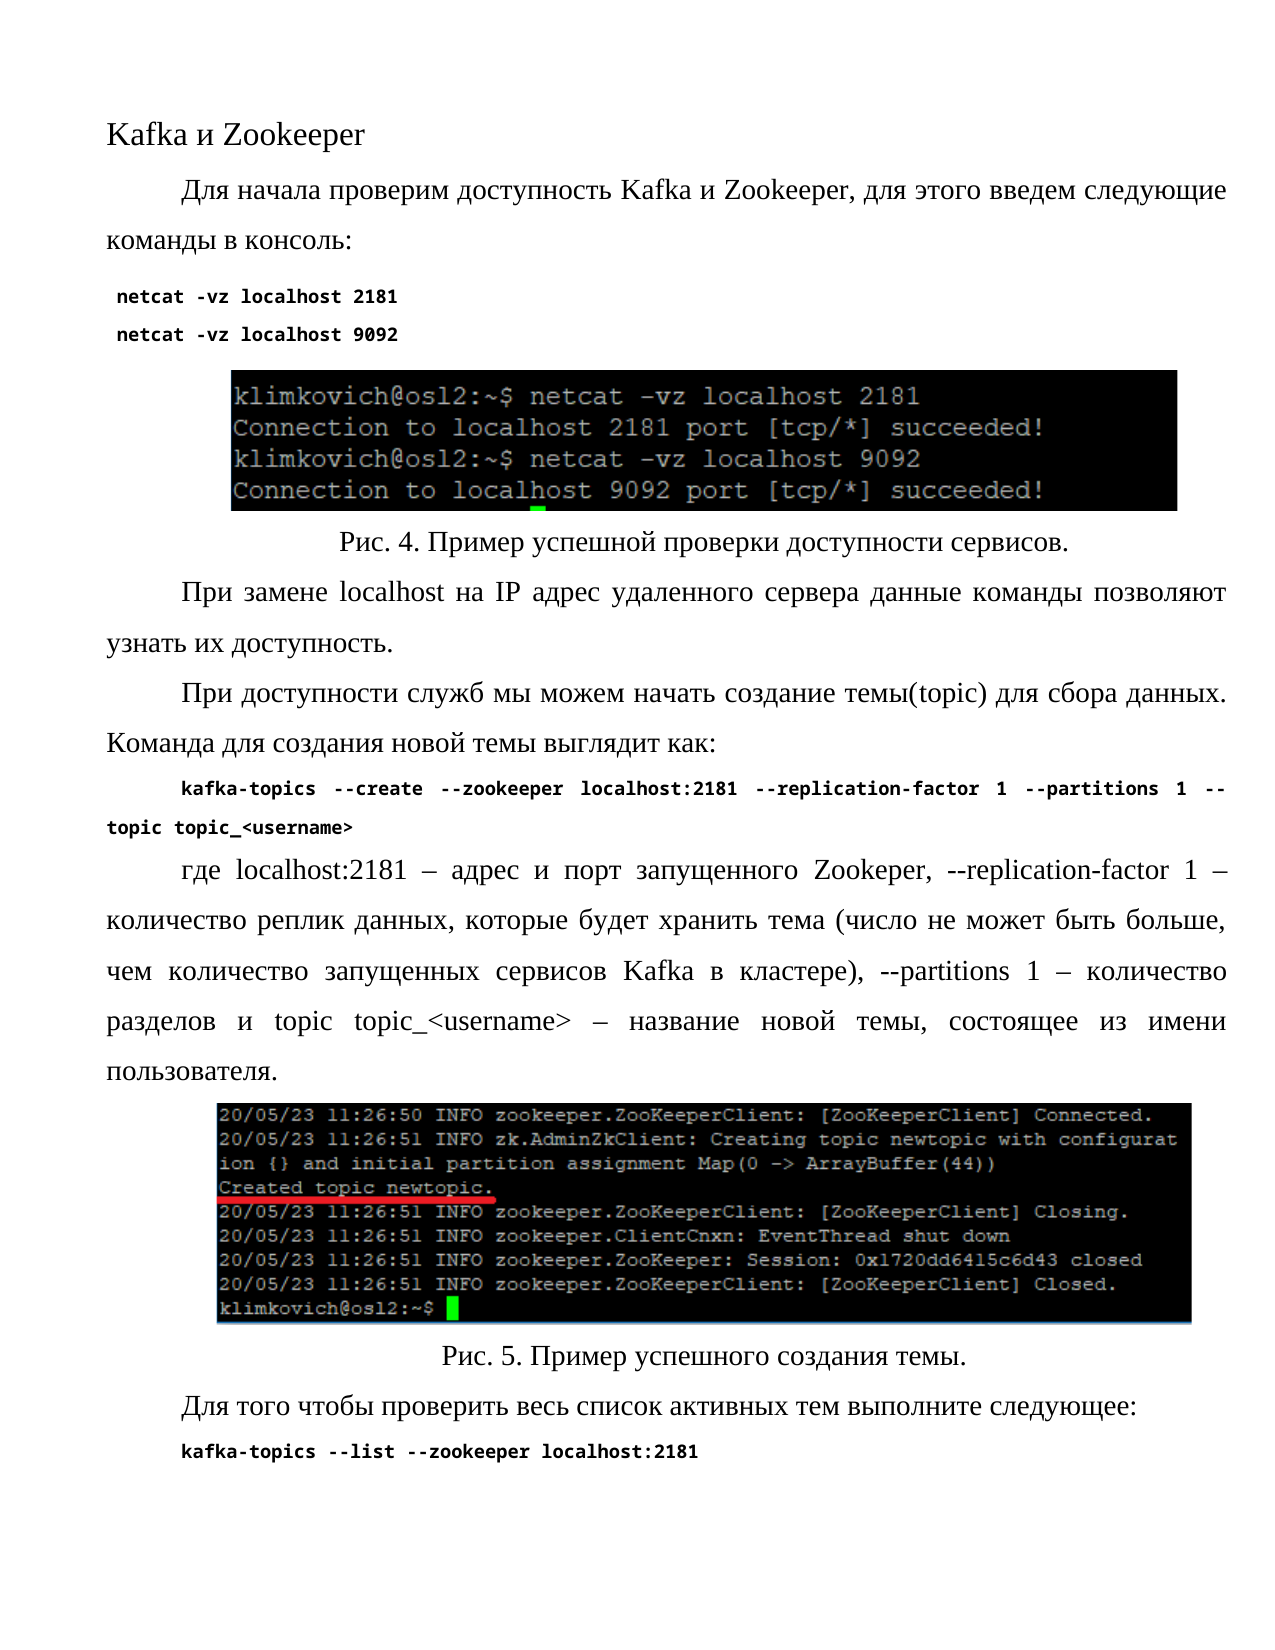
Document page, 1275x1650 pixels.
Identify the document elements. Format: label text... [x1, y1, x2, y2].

picture [216, 1103, 1192, 1325]
picture [230, 370, 1178, 511]
text kafka-topics --create --zookeeper localhost:2181 --replication-factor 1 --partitions 1 --topic topic_<username> [106, 776, 1227, 839]
text где localhost:2181 – адрес и порт запущенного Zookeper, --replication-factor 1 – количество реплик данных, которые будет хранить тема (число не может быть больше, чем количество запущенных сервисов Kafka в кластере), --partitions 1 – количество разделов и topic topic_<username> – название новой темы, состоящее из имени пользователя. [106, 852, 1227, 1087]
text При доступности служб мы можем начать создание темы(topic) для сбора данных. Команда для создания новой темы выглядит как: [106, 675, 1227, 759]
text Для начала проверим доступность Kafka и Zookeeper, для этого введем следующие команды в консоль: [106, 172, 1227, 256]
subtitle Kafka и Zookeeper [106, 114, 1227, 153]
text kafka-topics --list --zookeeper localhost:2181 [106, 1438, 1227, 1464]
text Рис. 5. Пример успешного создания темы. [106, 1338, 1227, 1371]
text Рис. 4. Пример успешной проверки доступности сервисов. [106, 524, 1227, 558]
text При замене localhost на IP адрес удаленного сервера данные команды позволяют узнать их доступность. [106, 574, 1227, 658]
table_header netcat -vz localhost 2181 netcat -vz localhost 9092 [106, 273, 1169, 370]
text Для того чтобы проверить весь список активных тем выполните следующее: [106, 1388, 1227, 1422]
